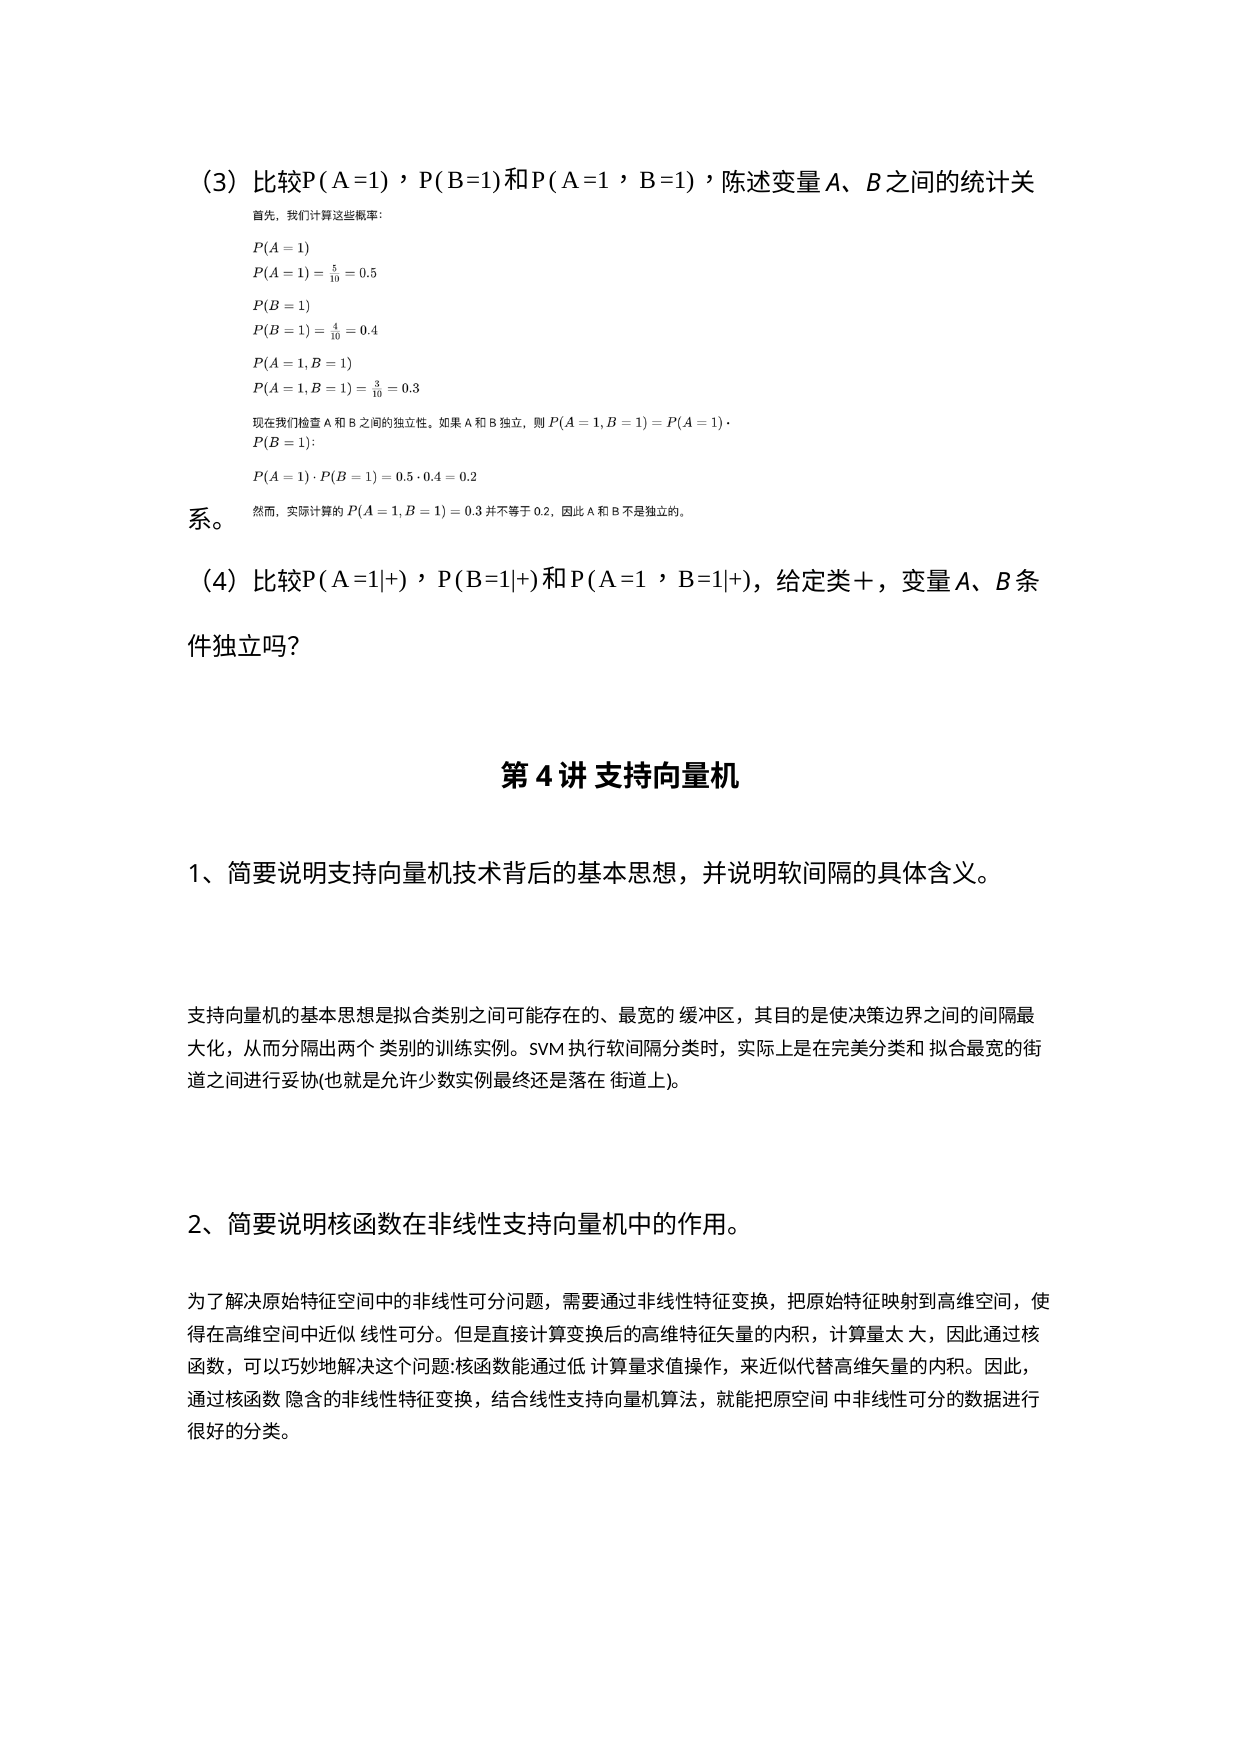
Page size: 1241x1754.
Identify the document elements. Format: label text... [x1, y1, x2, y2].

text （4）比较，给定类＋，变量A、B条件独立吗？ [187, 547, 1053, 677]
text 1、简要说明支持向量机技术背后的基本思想，并说明软间隔的具体含义。 [187, 839, 1053, 904]
text 支持向量机的基本思想是拟合类别之间可能存在的、最宽的 缓冲区，其目的是使决策边界之间的间隔最大化，从而分隔出两个 类别的训练实例。SVM 执行软间隔分类时，实际上是在完美分类和 拟合最宽的街道之间进行妥协(也就是允许少数实例最终还是落在 街道上)。 [187, 998, 1053, 1096]
text 为了解决原始特征空间中的非线性可分问题，需要通过非线性特征变换，把原始特征映射到高维空间，使得在高维空间中近似 线性可分。但是直接计算变换后的高维特征矢量的内积，计算量太 大，因此通过核函数，可以巧妙地解决这个问题:核函数能通过低 计算量求值操作，来近似代替高维矢量的内积。因此，通过核函数 隐含的非线性特征变换，结合线性支持向量机算法，就能把原空间 中非线性可分的数据进行很好的分类。 [187, 1284, 1053, 1447]
picture [237, 209, 750, 529]
text 第4讲 支持向量机 [187, 742, 1053, 807]
text 2、简要说明核函数在非线性支持向量机中的作用。 [187, 1190, 1053, 1255]
